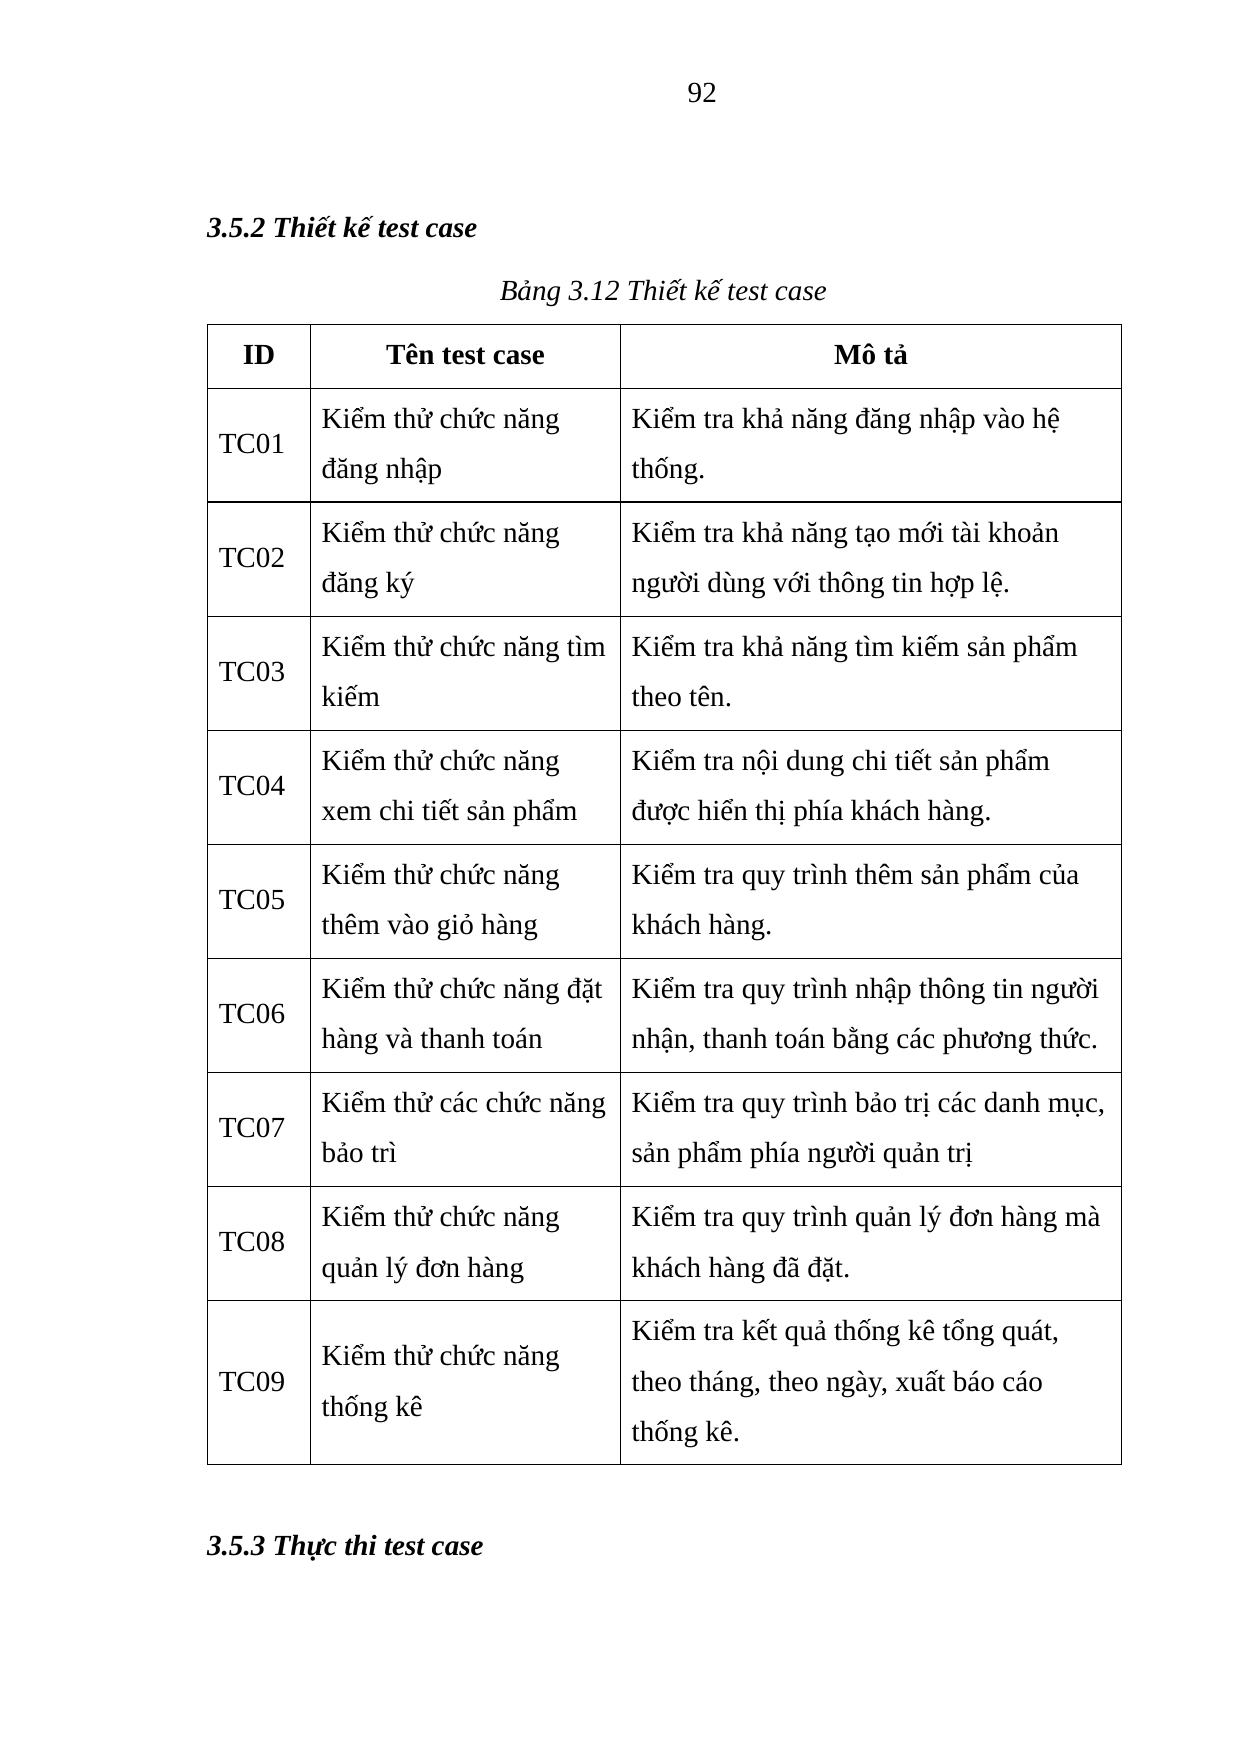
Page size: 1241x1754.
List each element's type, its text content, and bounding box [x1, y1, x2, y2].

table_cell Kiểm thử chức năng xem chi tiết sản phẩm [311, 731, 620, 844]
table_cell Kiểm tra kết quả thống kê tổng quát, theo tháng, theo ngày, xuất báo cáo thống kê. [621, 1301, 1121, 1464]
table_cell TC07 [208, 1073, 310, 1186]
table_cell TC09 [208, 1301, 310, 1464]
table_cell TC01 [208, 389, 310, 501]
table_cell Kiểm tra khả năng tạo mới tài khoản người dùng với thông tin hợp lệ. [621, 503, 1121, 616]
table_cell Kiểm thử chức năng đăng nhập [311, 389, 620, 501]
subtitle Thực thi test case [207, 1528, 1122, 1562]
table_cell Kiểm thử chức năng đặt hàng và thanh toán [311, 959, 620, 1072]
table_cell Kiểm thử chức năng thêm vào giỏ hàng [311, 845, 620, 958]
table_cell Kiểm tra nội dung chi tiết sản phẩm được hiển thị phía khách hàng. [621, 731, 1121, 844]
table_header Tên test case [311, 325, 620, 387]
table_cell TC04 [208, 731, 310, 844]
table_cell Kiểm tra quy trình nhập thông tin người nhận, thanh toán bằng các phương thức. [621, 959, 1121, 1072]
table_cell TC05 [208, 845, 310, 958]
table_cell Kiểm tra khả năng đăng nhập vào hệ thống. [621, 389, 1121, 501]
table_cell Kiểm tra khả năng tìm kiếm sản phẩm theo tên. [621, 617, 1121, 729]
table_cell Kiểm thử chức năng thống kê [311, 1301, 620, 1464]
table_cell TC03 [208, 617, 310, 729]
table_header Mô tả [621, 325, 1121, 387]
table_cell TC06 [208, 959, 310, 1072]
table_cell TC08 [208, 1187, 310, 1300]
table_cell Kiểm thử chức năng đăng ký [311, 503, 620, 616]
table_cell Kiểm tra quy trình bảo trị các danh mục, sản phẩm phía người quản trị [621, 1073, 1121, 1186]
table_cell Kiểm thử các chức năng bảo trì [311, 1073, 620, 1186]
table_cell TC02 [208, 503, 310, 616]
table_cell Kiểm tra quy trình thêm sản phẩm của khách hàng. [621, 845, 1121, 958]
table_header ID [208, 325, 310, 387]
table_cell Kiểm tra quy trình quản lý đơn hàng mà khách hàng đã đặt. [621, 1187, 1121, 1300]
subtitle Thiết kế test case [207, 211, 1122, 244]
table_cell Kiểm thử chức năng tìm kiếm [311, 617, 620, 729]
table_cell Kiểm thử chức năng quản lý đơn hàng [311, 1187, 620, 1300]
